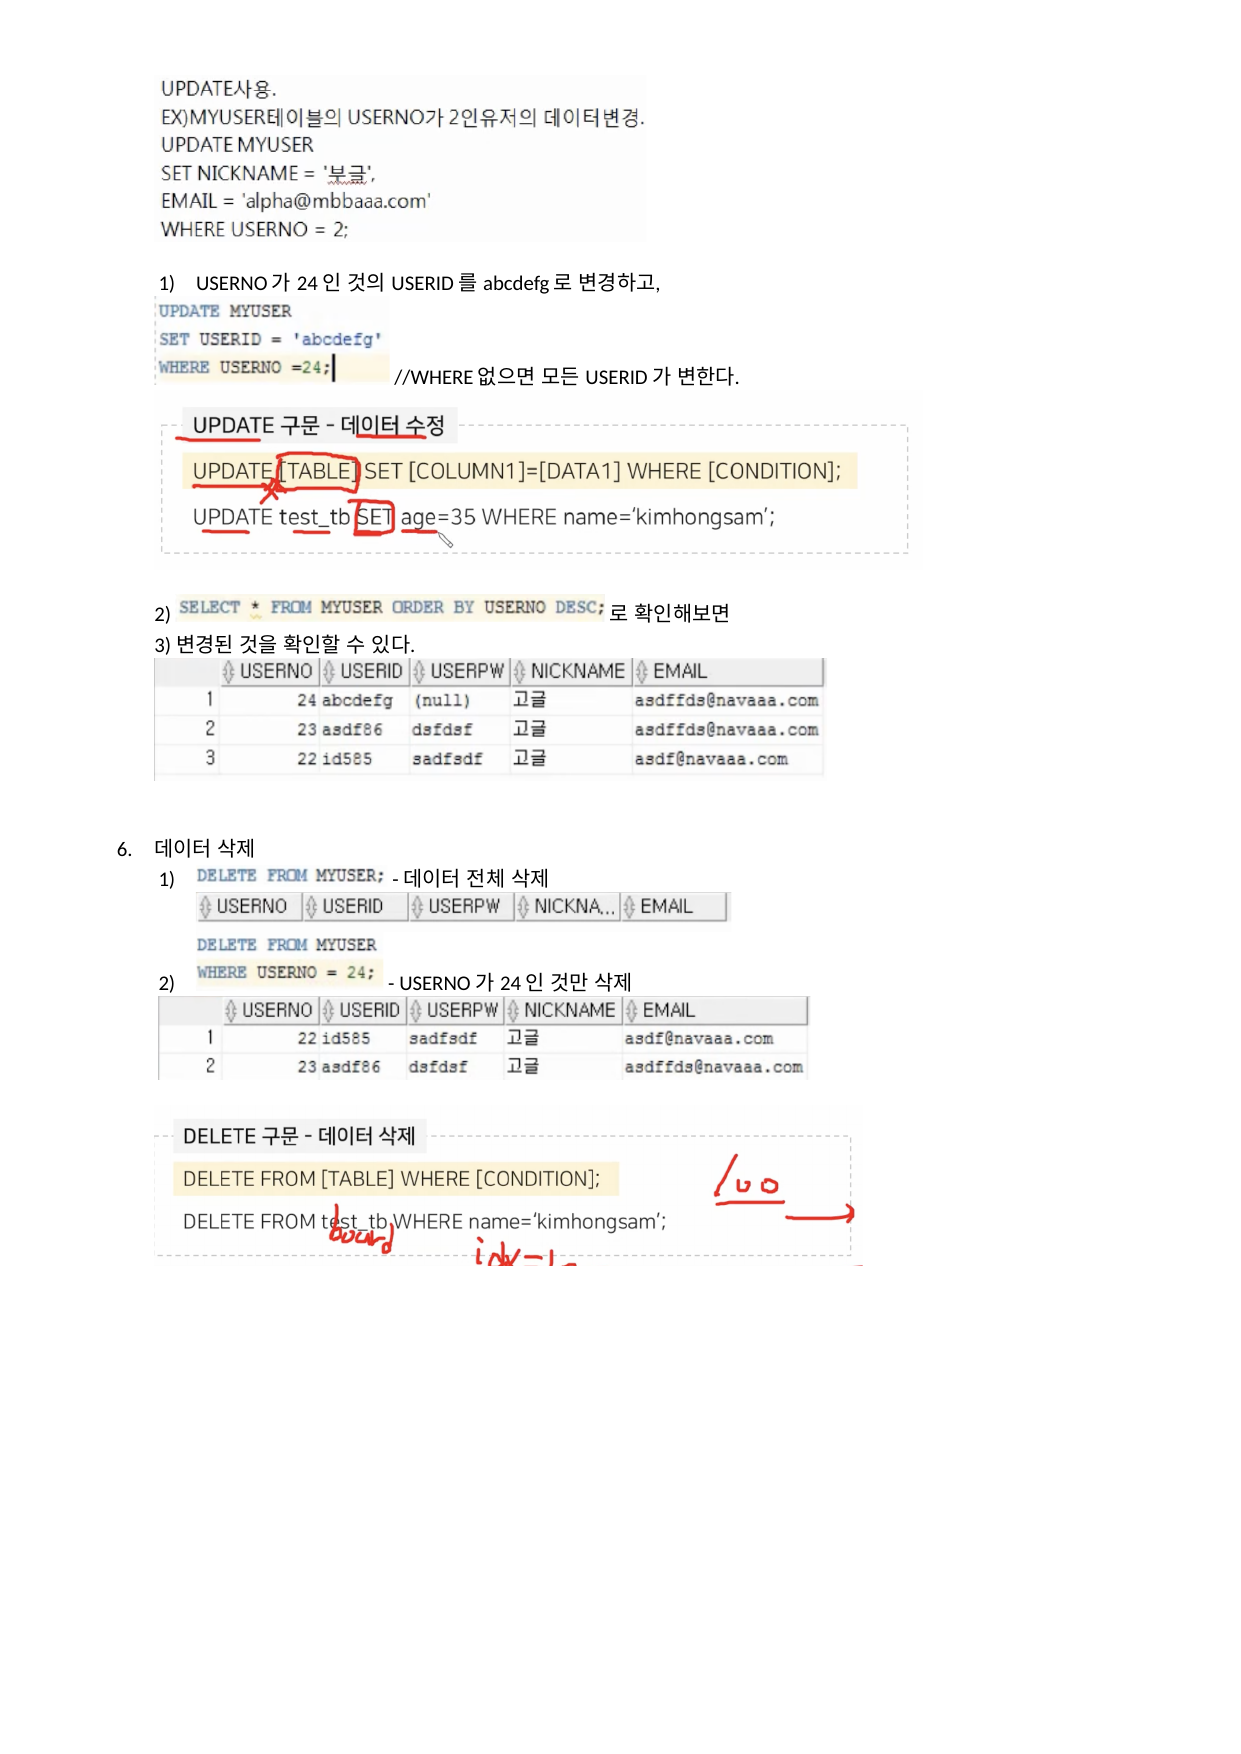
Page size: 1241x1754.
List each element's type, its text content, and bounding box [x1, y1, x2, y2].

picture [154, 658, 828, 781]
list - 데이터 전체 삭제 [158, 862, 1165, 892]
list USERNO가 24인 것의 USERID를 abcdefg로 변경하고, [158, 267, 1165, 297]
picture [175, 594, 605, 622]
picture [154, 1105, 863, 1266]
list - USERNO가 24인 것만 삭제 [158, 932, 1165, 996]
list 3) 변경된 것을 확인할 수 있다. [154, 628, 1165, 658]
picture [154, 390, 924, 570]
picture [154, 75, 647, 242]
picture [158, 996, 811, 1080]
picture [195, 892, 732, 991]
picture [154, 296, 390, 385]
list //WHERE없으면 모든 USERID가 변한다. [154, 297, 1165, 390]
list 데이터 삭제 [117, 832, 1165, 862]
picture [195, 865, 388, 887]
